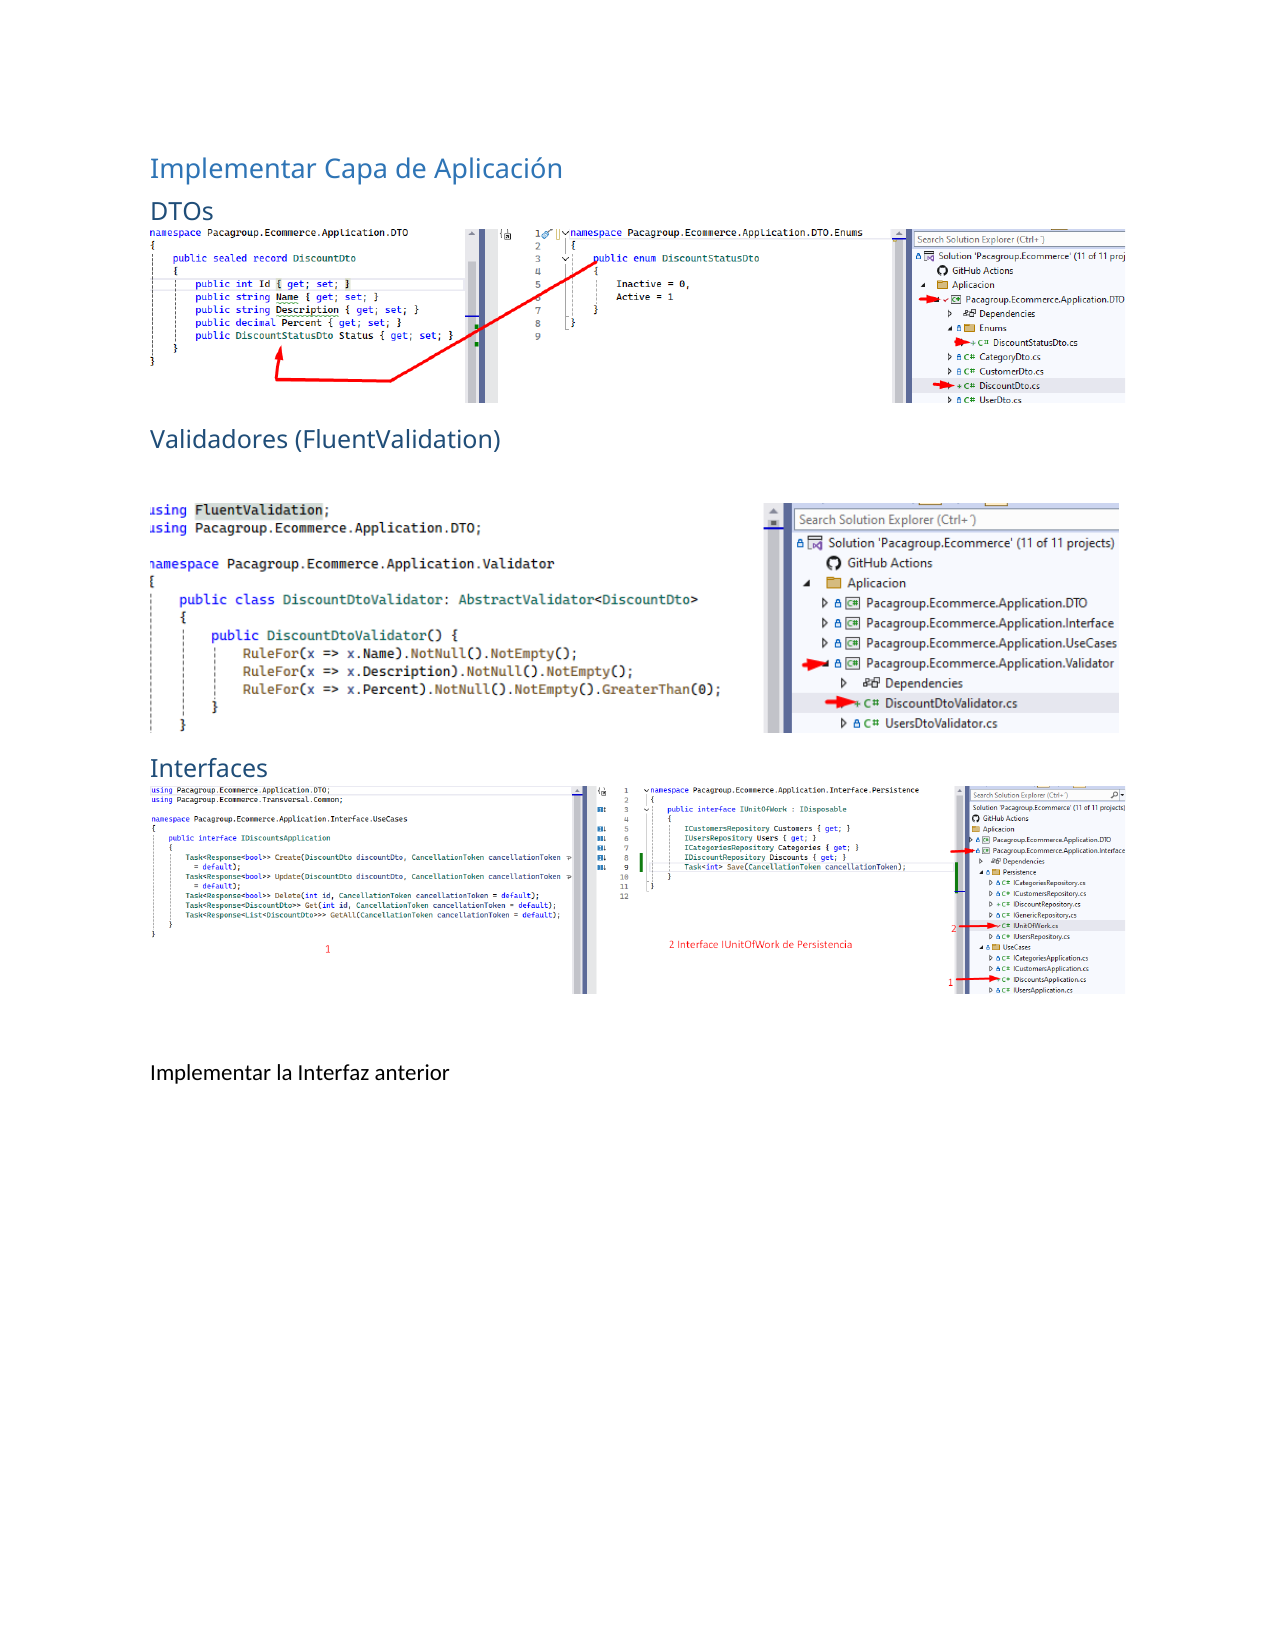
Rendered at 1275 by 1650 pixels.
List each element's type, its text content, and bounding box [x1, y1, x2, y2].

text Implementar la Interfaz anterior [150, 1058, 1125, 1086]
subtitle Interfaces [150, 751, 1125, 785]
subtitle DTOs [150, 193, 1125, 227]
picture [150, 786, 1125, 994]
subtitle Implementar Capa de Aplicación [150, 150, 1125, 187]
subtitle Validadores (FluentValidation) [150, 421, 1125, 455]
picture [150, 229, 1125, 403]
picture [150, 503, 1119, 733]
